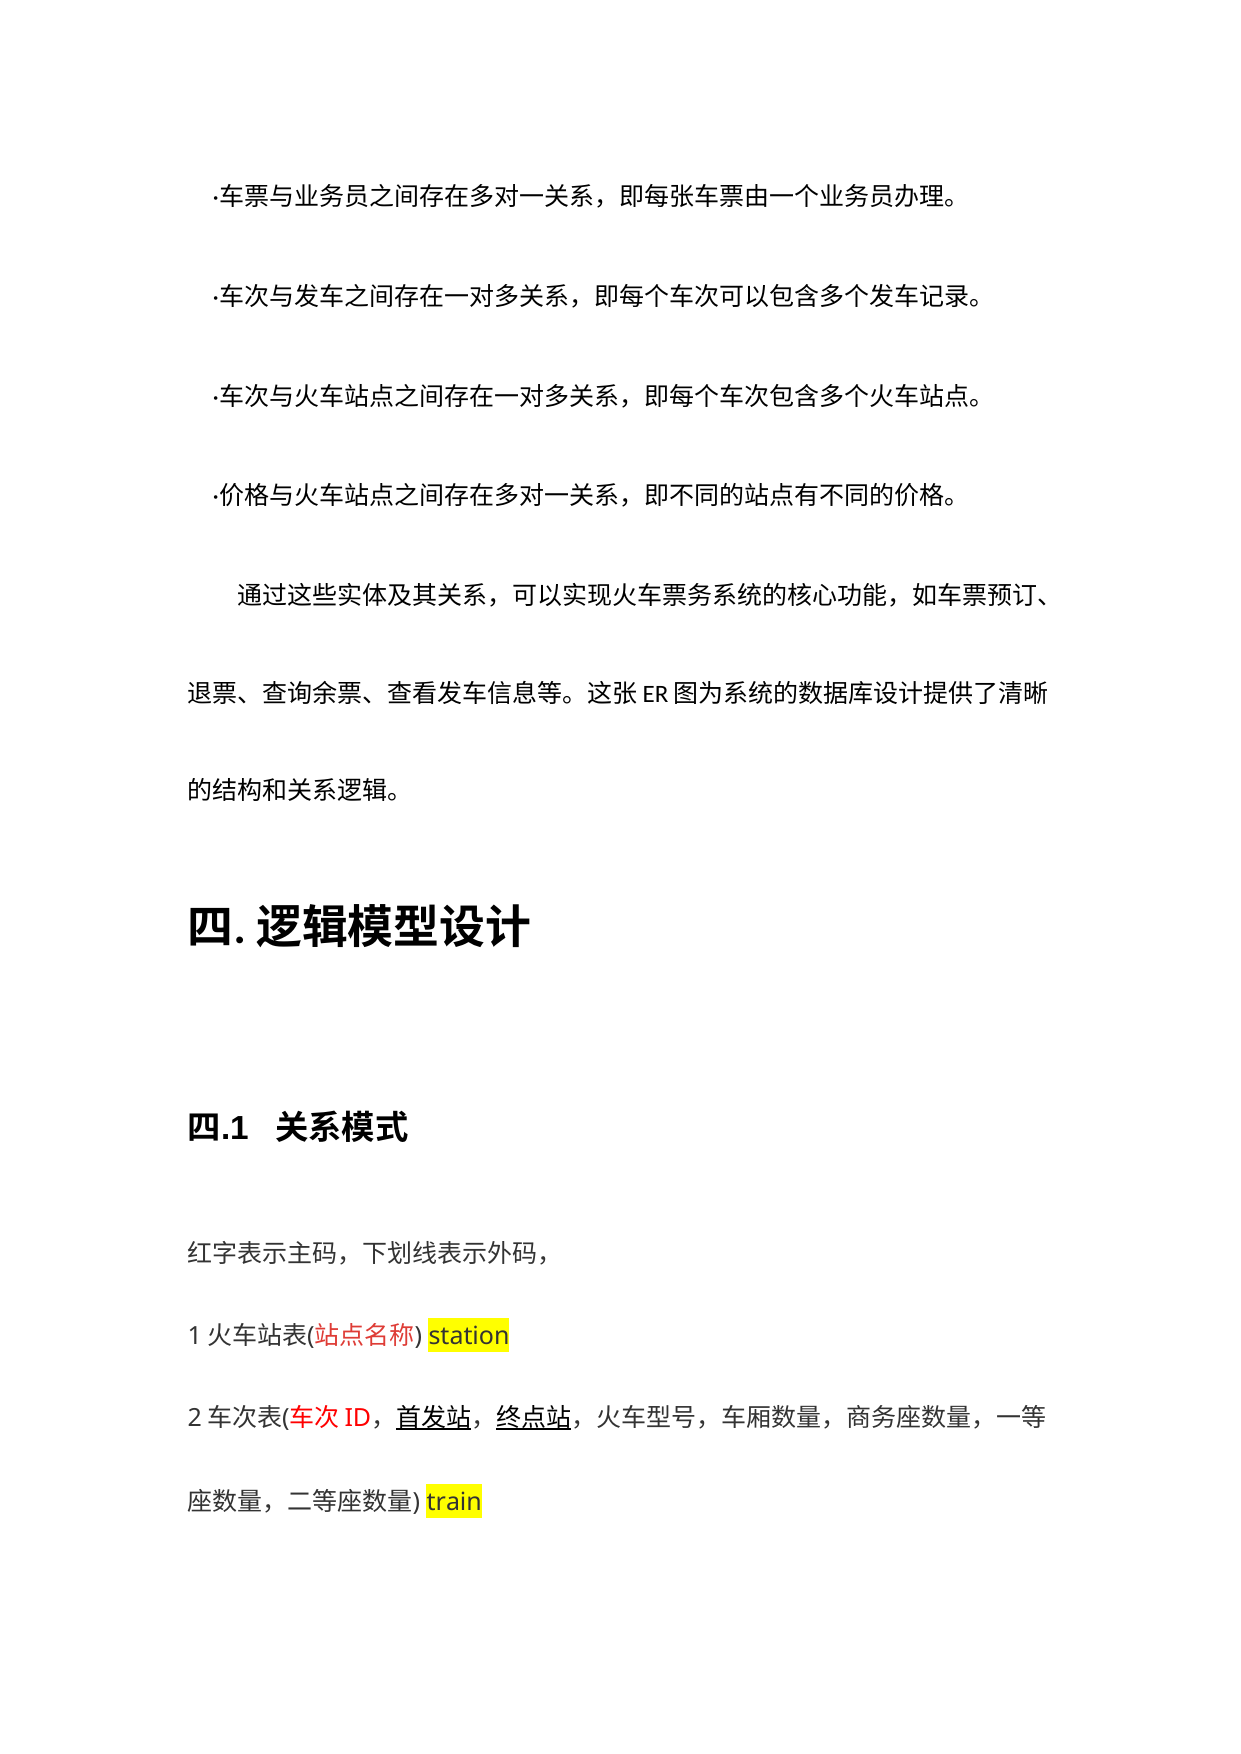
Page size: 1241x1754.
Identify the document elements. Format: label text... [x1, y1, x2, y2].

text 1火车站表(站点名称) station [187, 1308, 1053, 1373]
subtitle 逻辑模型设计 [187, 875, 1053, 972]
text 通过这些实体及其关系，可以实现火车票务系统的核心功能，如车票预订、退票、查询余票、查看发车信息等。这张ER图为系统的数据库设计提供了清晰的结构和关系逻辑。 [187, 561, 1053, 821]
text ·车次与发车之间存在一对多关系，即每个车次可以包含多个发车记录。 [187, 262, 1053, 327]
text 2车次表(车次ID，首发站，终点站，火车型号，车厢数量，商务座数量，一等座数量，二等座数量) train [187, 1390, 1053, 1540]
text ·价格与火车站点之间存在多对一关系，即不同的站点有不同的价格。 [187, 461, 1053, 526]
subtitle 关系模式 [187, 1099, 1053, 1164]
text ·车票与业务员之间存在多对一关系，即每张车票由一个业务员办理。 [187, 162, 1053, 227]
text ·车次与火车站点之间存在一对多关系，即每个车次包含多个火车站点。 [187, 362, 1053, 427]
text 红字表示主码，下划线表示外码， [187, 1226, 1053, 1291]
